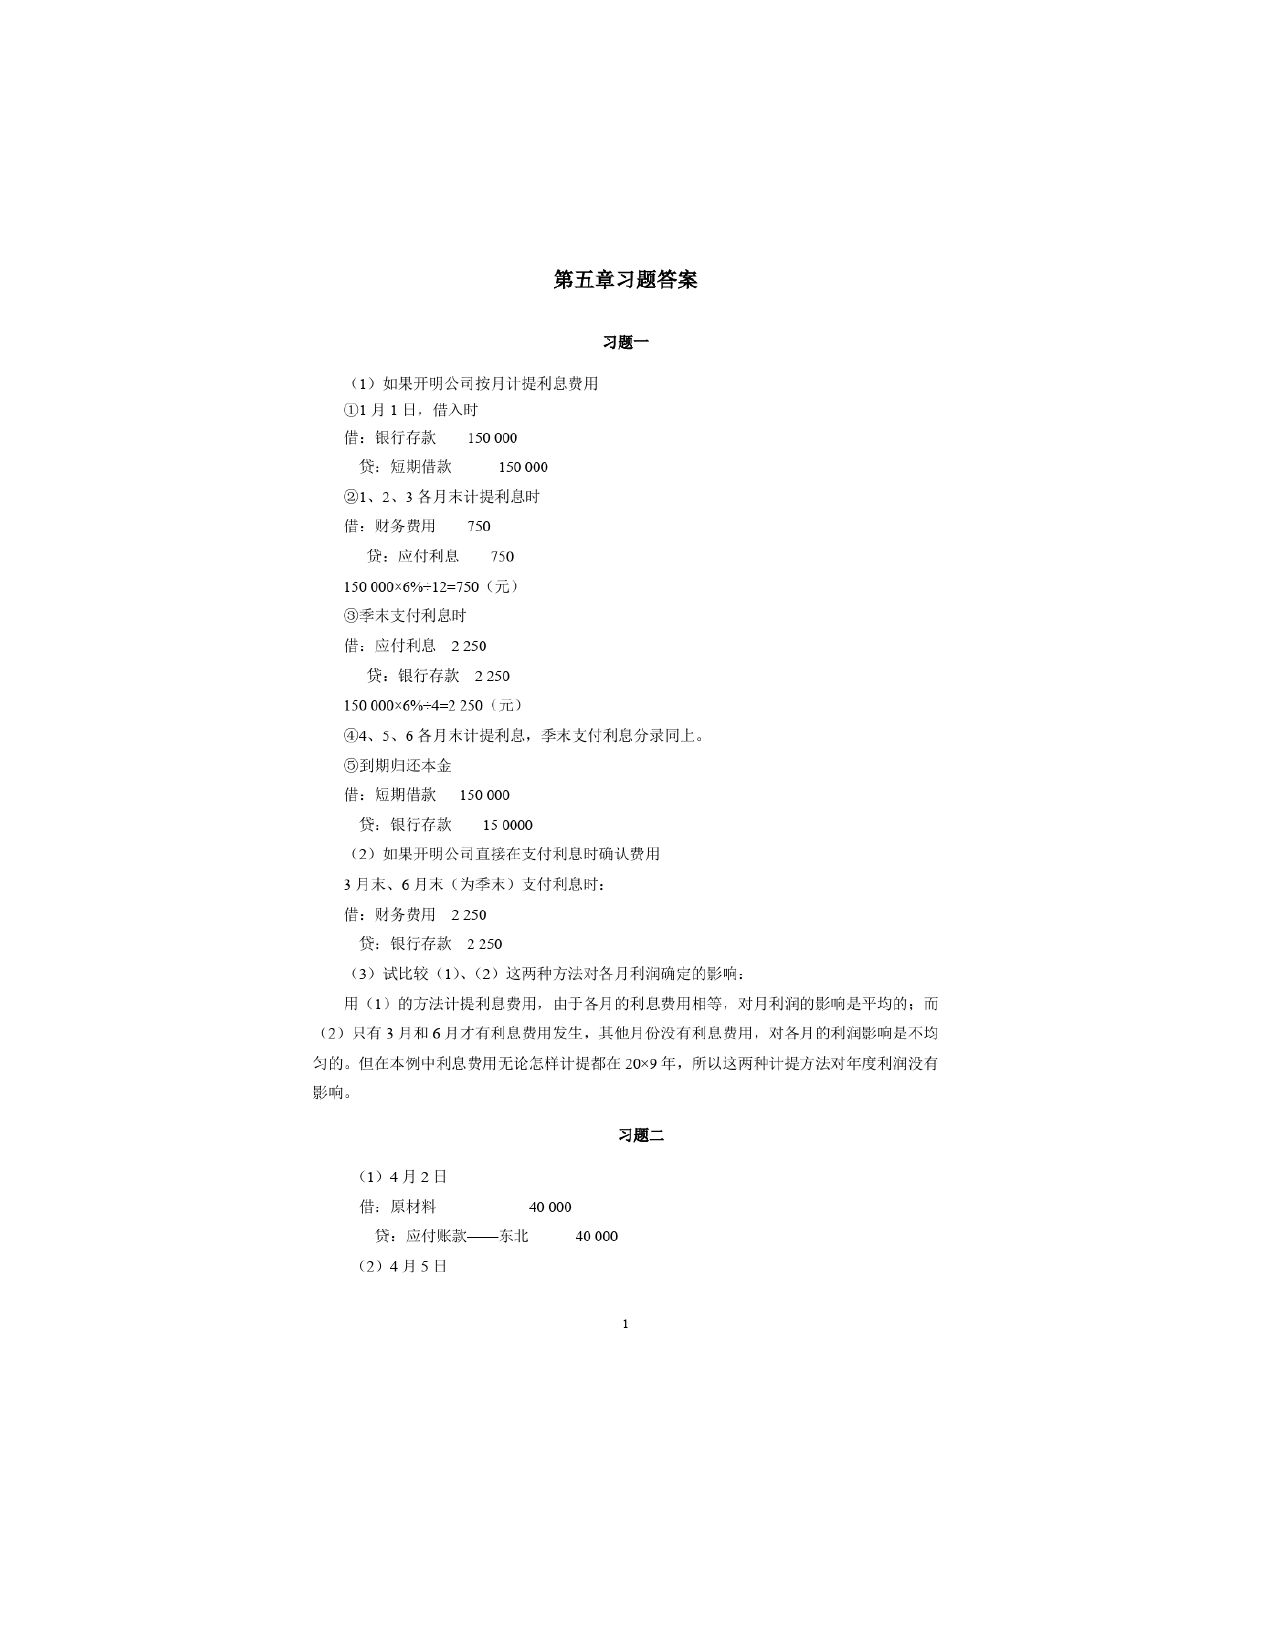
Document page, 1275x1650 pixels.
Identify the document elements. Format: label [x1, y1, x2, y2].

picture [187, 150, 1063, 1388]
